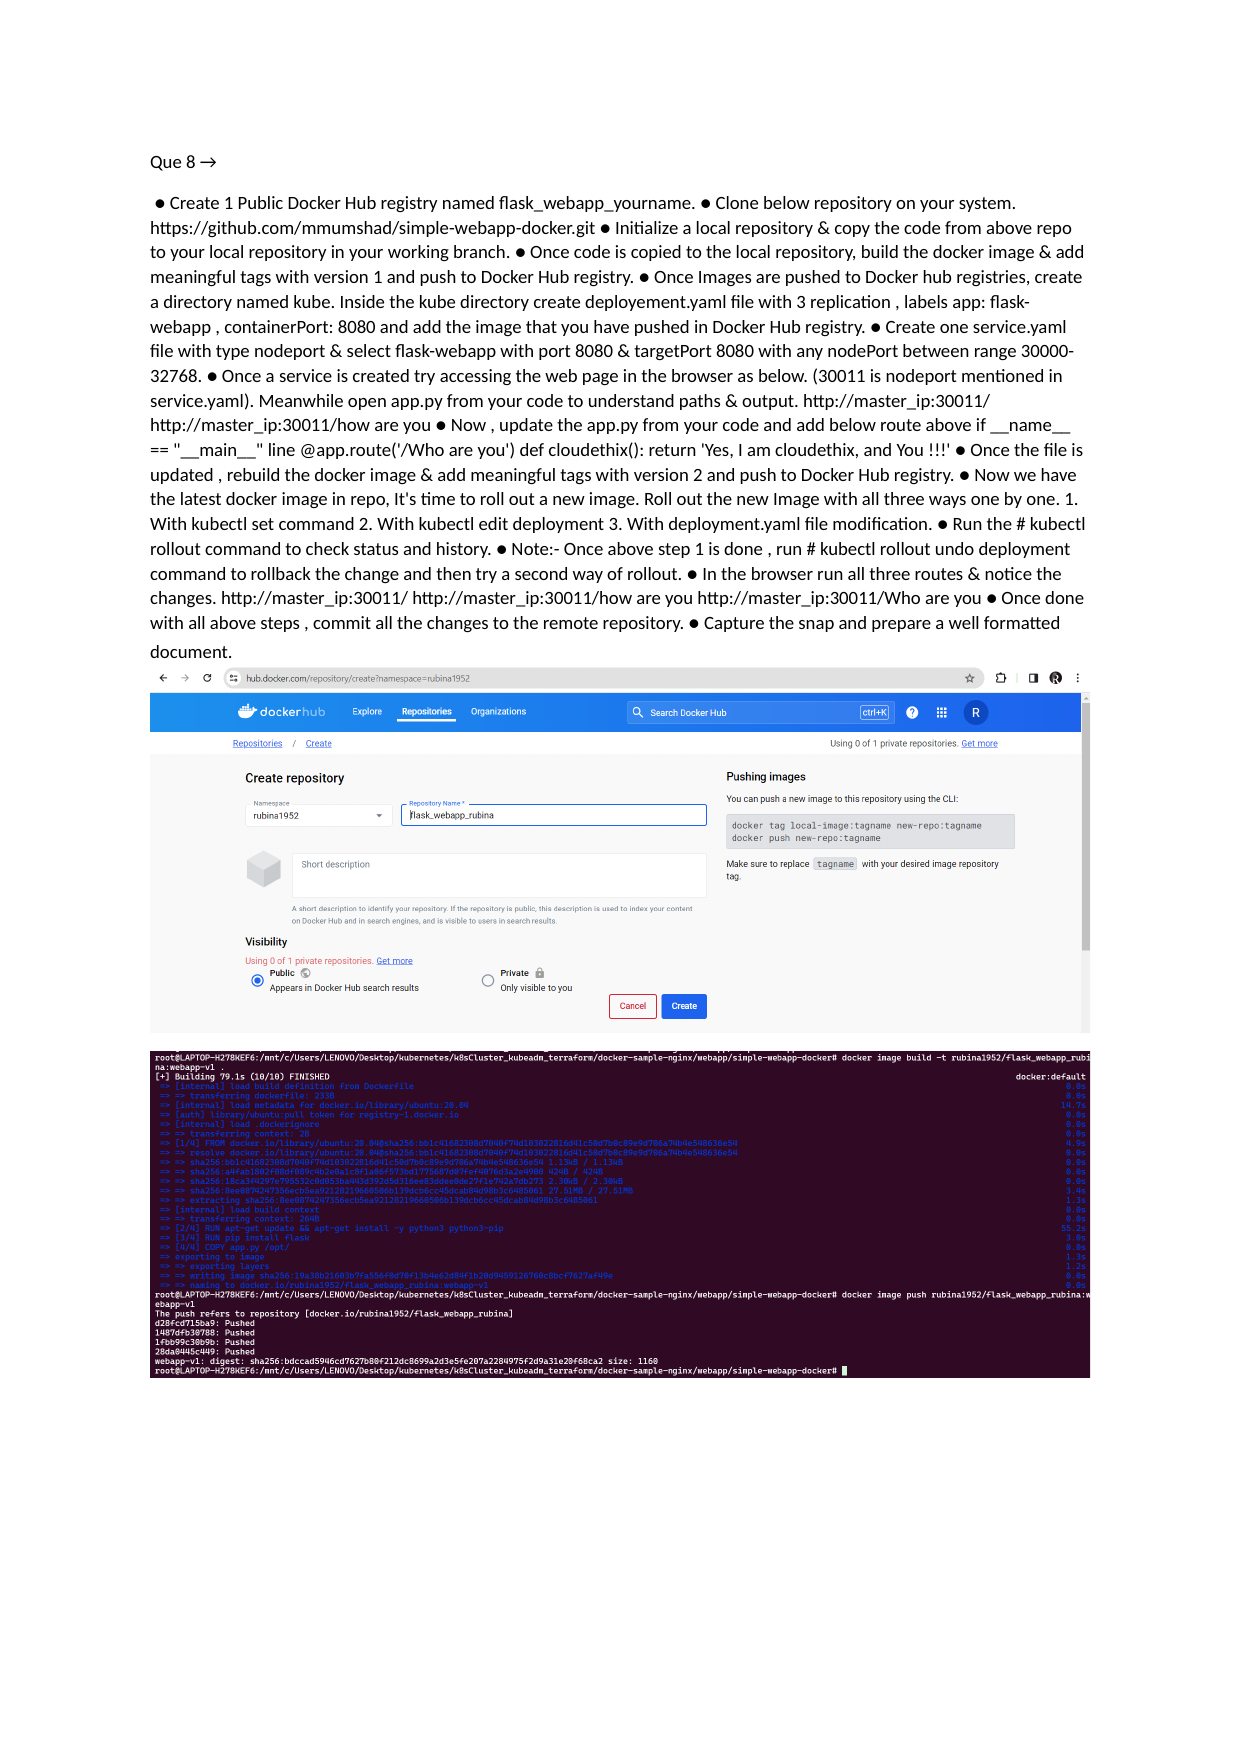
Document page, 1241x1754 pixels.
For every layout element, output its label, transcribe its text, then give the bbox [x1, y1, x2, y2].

text Que 8 → [150, 150, 1090, 173]
text ● Create 1 Public Docker Hub registry named flask_webapp_yourname. ● Clone below repository on your system. https://github.com/mmumshad/simple-webapp-docker.git ● Initialize a local repository & copy the code from above repo to your local repository in your working branch. ● Once code is copied to the local repository, build the docker image & add meaningful tags with version 1 and push to Docker Hub registry. ● Once Images are pushed to Docker hub registries, create a directory named kube. Inside the kube directory create deployement.yaml file with 3 replication , labels app: flask-webapp , containerPort: 8080 and add the image that you have pushed in Docker Hub registry. ● Create one service.yaml file with type nodeport & select flask-webapp with port 8080 & targetPort 8080 with any nodePort between range 30000-32768. ● Once a service is created try accessing the web page in the browser as below. (30011 is nodeport mentioned in service.yaml). Meanwhile open app.py from your code to understand paths & output. http://master_ip:30011/ http://master_ip:30011/how are you ● Now , update the app.py from your code and add below route above if __name__ == "__main__" line @app.route('/Who are you') def cloudethix(): return 'Yes, I am cloudethix, and You !!!' ● Once the file is updated , rebuild the docker image & add meaningful tags with version 2 and push to Docker Hub registry. ● Now we have the latest docker image in repo, It's time to roll out a new image. Roll out the new Image with all three ways one by one. 1. With kubectl set command 2. With kubectl edit deployment 3. With deployment.yaml file modification. ● Run the # kubectl rollout command to check status and history. ● Note:- Once above step 1 is done , run # kubectl rollout undo deployment command to rollback the change and then try a second way of rollout. ● In the browser run all three routes & notice the changes. http://master_ip:30011/ http://master_ip:30011/how are you http://master_ip:30011/Who are you ● Once done with all above steps , commit all the changes to the remote repository. ● Capture the snap and prepare a well formatted document. [150, 191, 1090, 666]
picture [150, 666, 1091, 1033]
picture [150, 1051, 1091, 1378]
